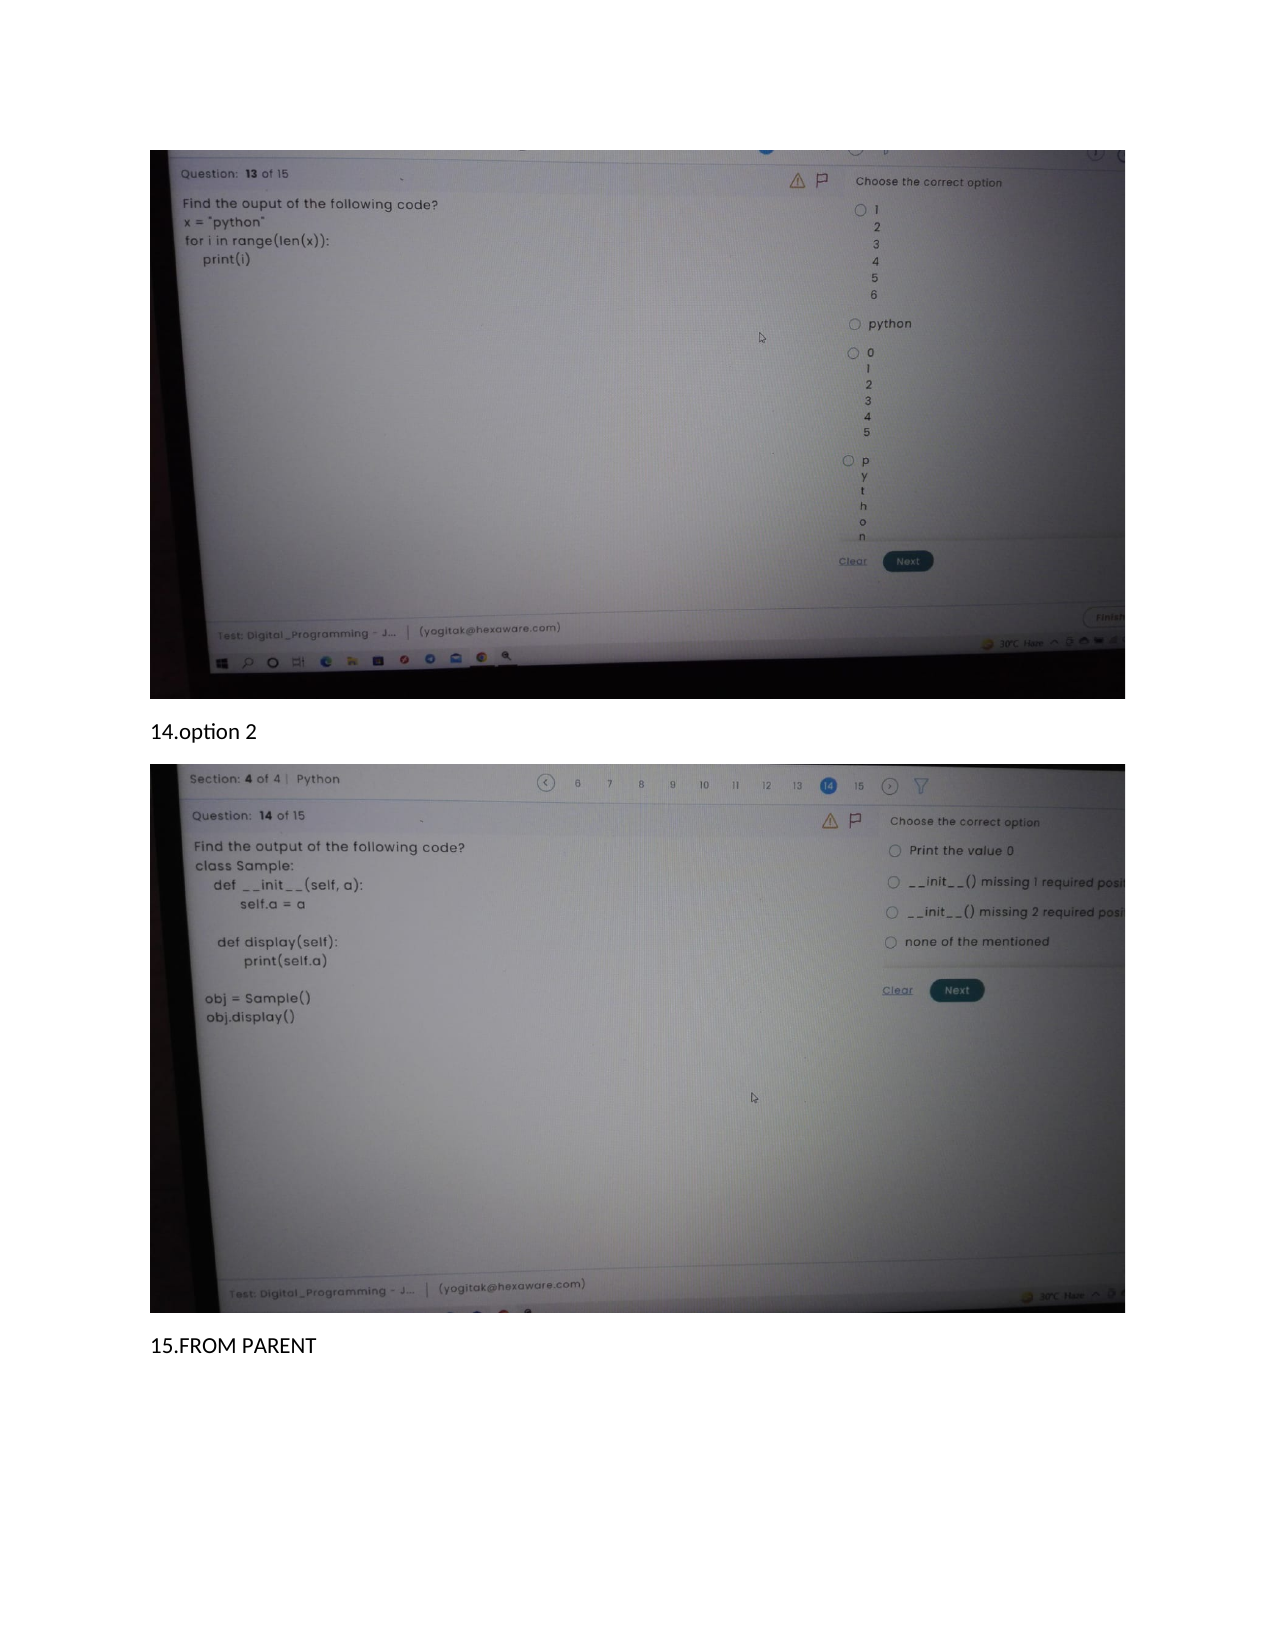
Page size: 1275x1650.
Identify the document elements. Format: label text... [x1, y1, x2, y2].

text 14.option 2 [150, 717, 1125, 745]
picture [150, 764, 1125, 1313]
picture [150, 150, 1125, 699]
text 15.FROM PARENT [150, 1331, 1125, 1359]
